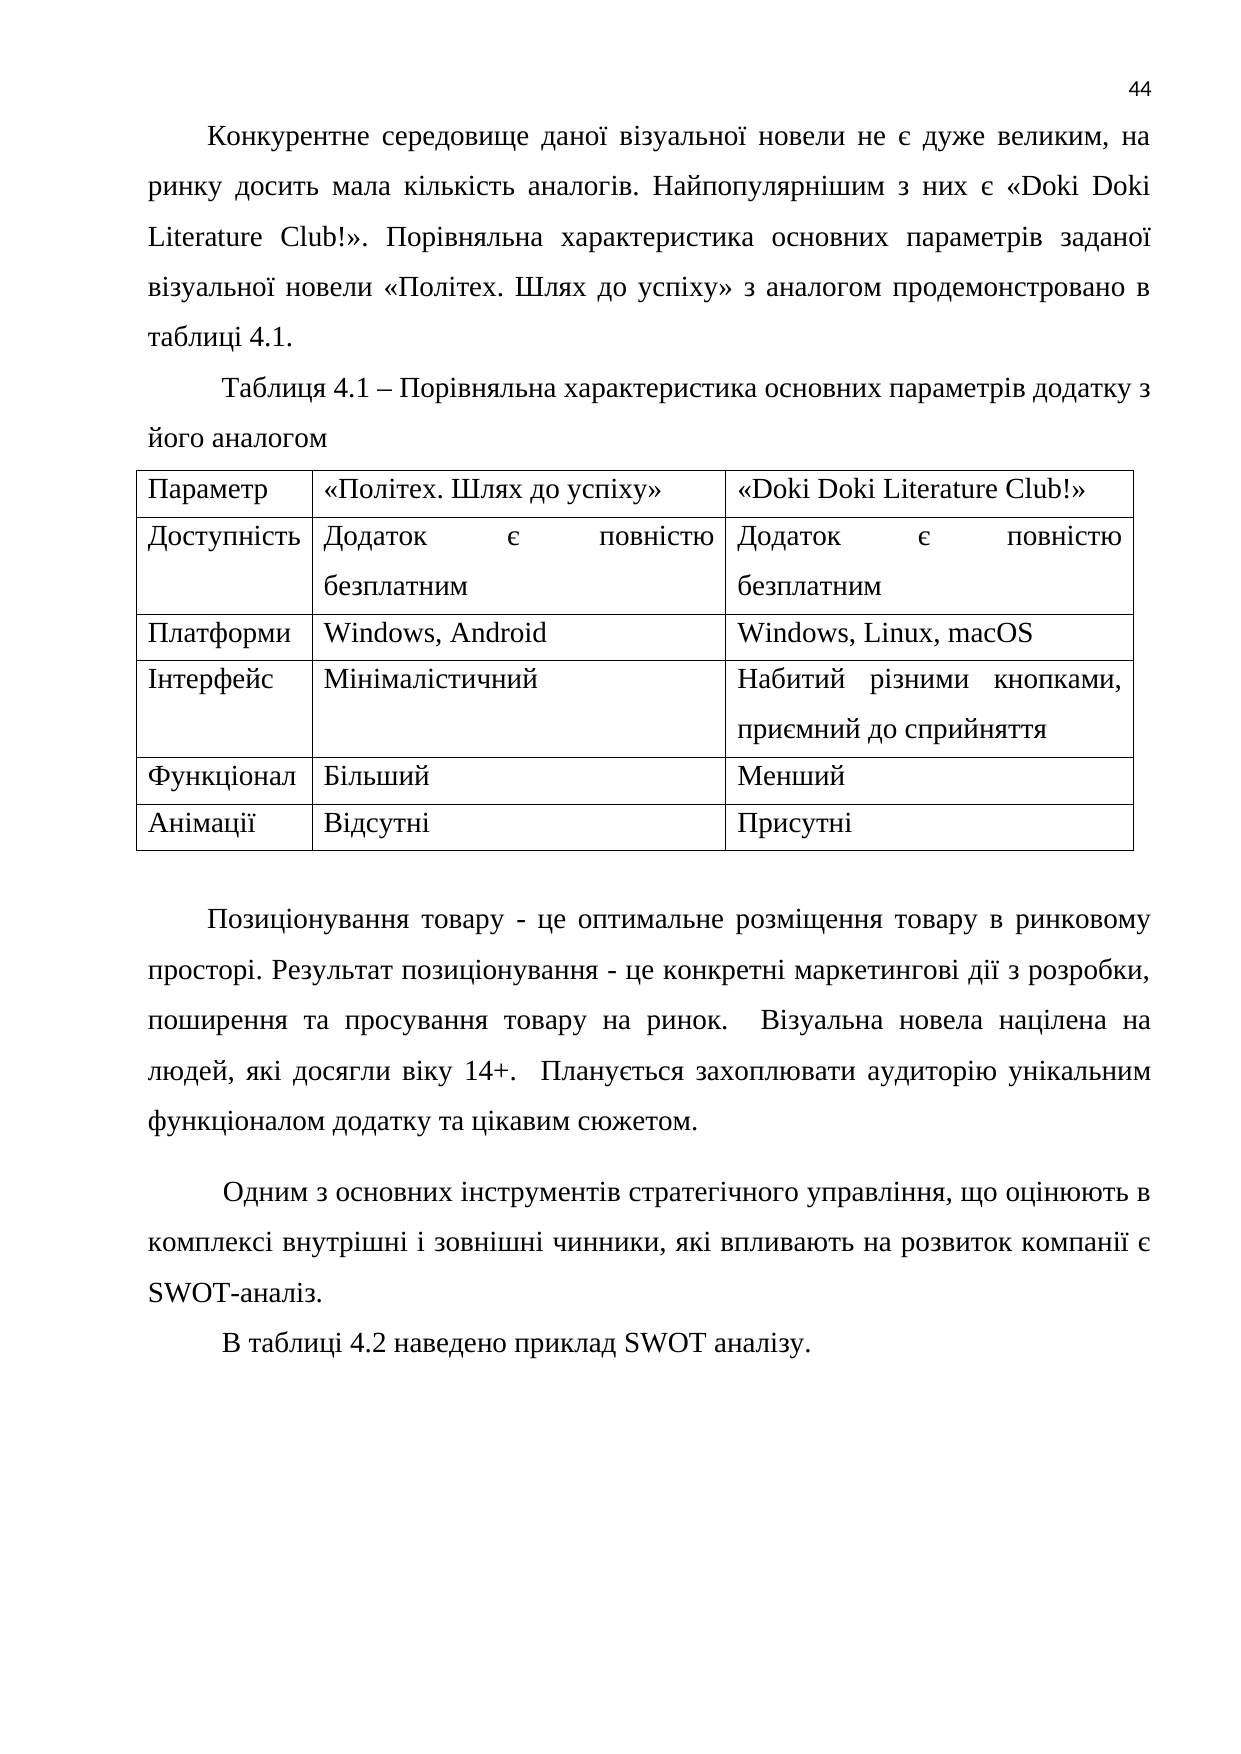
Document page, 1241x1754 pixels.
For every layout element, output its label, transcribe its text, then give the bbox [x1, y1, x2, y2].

text В таблиці 4.2 наведено приклад SWOT аналізу. [148, 1325, 1152, 1358]
text Таблиця 4.1 – Порівняльна характеристика основних параметрів додатку з його аналогом [148, 370, 1152, 453]
table_cell Функціонал [137, 758, 312, 804]
table_cell Набитий різними кнопками, приємний до сприйняття [726, 661, 1133, 757]
text Позиціонування товару - це оптимальне розміщення товару в ринковому просторі. Результат позиціонування - це конкретні маркетингові дії з розробки, поширення та просування товару на ринок. Візуальна новела націлена на людей, які досягли віку 14+. Планується захоплювати аудиторію унікальним функціоналом додатку та цікавим сюжетом. [148, 902, 1152, 1136]
table_cell Анімації [137, 805, 312, 850]
table_header «Doki Doki Literature Club!» [726, 471, 1133, 517]
table_header «Політех. Шлях до успіху» [313, 471, 725, 517]
table_cell Відсутні [313, 805, 725, 850]
table_cell Додаток є повністю безплатним [313, 518, 725, 614]
table_cell Більший [313, 758, 725, 804]
table_cell Windows, Linux, macOS [726, 615, 1133, 660]
text Одним з основних інструментів стратегічного управління, що оцінюють в комплексі внутрішні і зовнішні чинники, які впливають на розвиток компанії є SWOT-аналіз. [148, 1174, 1152, 1308]
table_cell Платформи [137, 615, 312, 660]
table_cell Windows, Android [313, 615, 725, 660]
table_cell Менший [726, 758, 1133, 804]
text Конкурентне середовище даної візуальної новели не є дуже великим, на ринку досить мала кількість аналогів. Найпопулярнішим з них є «Doki Doki Literature Club!». Порівняльна характеристика основних параметрів заданої візуальної новели «Політех. Шлях до успіху» з аналогом продемонстровано в таблиці 4.1. [148, 118, 1152, 353]
table_cell Доступність [137, 518, 312, 614]
table_header Параметр [137, 471, 312, 517]
table_cell Інтерфейс [137, 661, 312, 757]
table_cell Мінімалістичний [313, 661, 725, 757]
table_cell Присутні [726, 805, 1133, 850]
table_cell Додаток є повністю безплатним [726, 518, 1133, 614]
